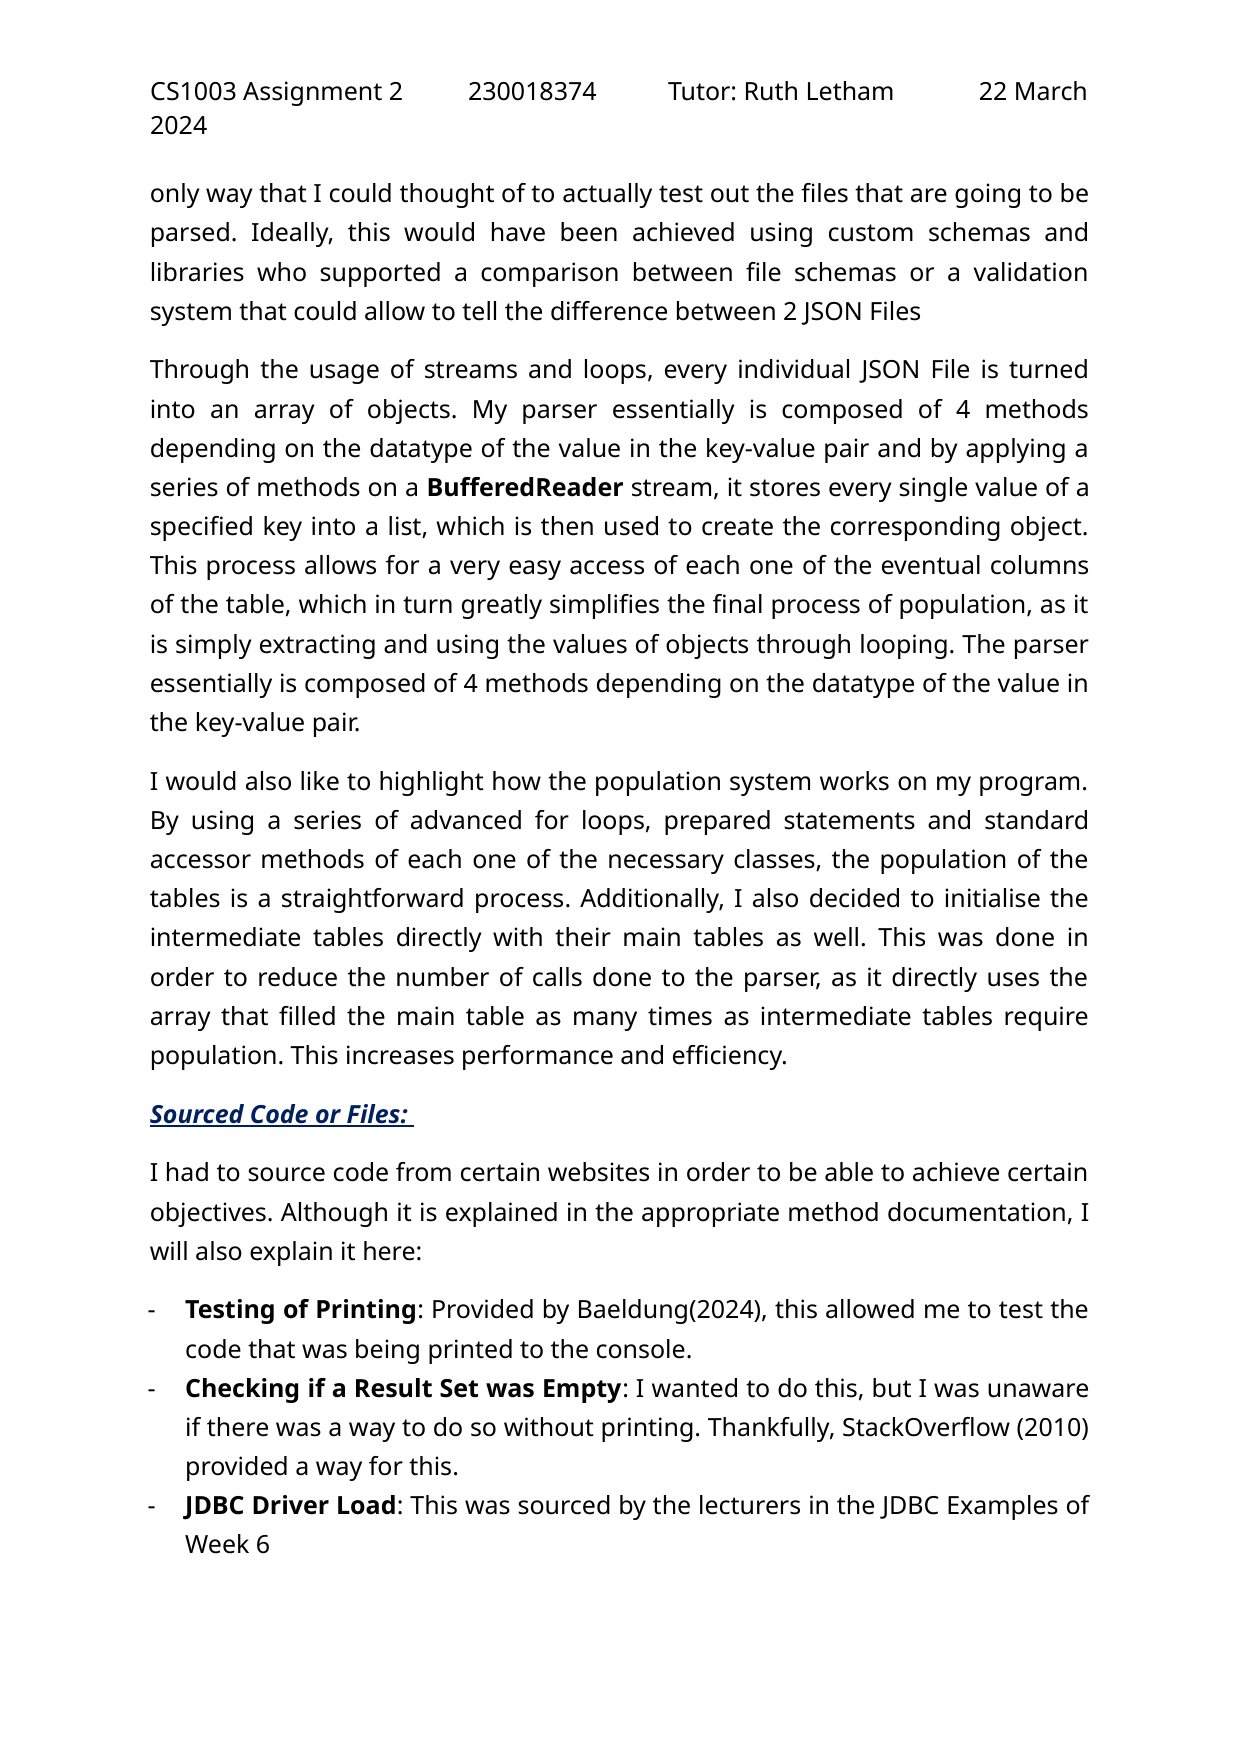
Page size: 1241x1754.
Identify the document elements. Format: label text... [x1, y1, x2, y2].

text Sourced Code or Files: [149, 1096, 1090, 1130]
text Through the usage of streams and loops, every individual JSON File is turned into an array of objects. My parser essentially is composed of 4 methods depending on the datatype of the value in the key-value pair and by applying a series of methods on a BufferedReader stream, it stores every single value of a specified key into a list, which is then used to create the corresponding object. This process allows for a very easy access of each one of the eventual columns of the table, which in turn greatly simplifies the final process of population, as it is simply extracting and using the values of objects through looping. The parser essentially is composed of 4 methods depending on the datatype of the value in the key-value pair. [149, 352, 1090, 739]
text I would also like to highlight how the population system works on my program. By using a series of advanced for loops, prepared statements and standard accessor methods of each one of the necessary classes, the population of the tables is a straightforward process. Additionally, I also decided to initialise the intermediate tables directly with their main tables as well. This was done in order to reduce the number of calls done to the parser, as it directly uses the array that filled the main table as many times as intermediate tables require population. This increases performance and efficiency. [149, 763, 1090, 1072]
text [149, 176, 1090, 327]
text I had to source code from certain websites in order to be able to achieve certain objectives. Although it is explained in the appropriate method documentation, I will also explain it here: [149, 1155, 1090, 1267]
list Checking if a Result Set was Empty: I wanted to do this, but I was unaware if there was a way to do so without printing. Thankfully, StackOverflow (2010) provided a way for this. [147, 1371, 1090, 1483]
list JDBC Driver Load: This was sourced by the lecturers in the JDBC Examples of Week 6 [147, 1488, 1090, 1561]
list Testing of Printing: Provided by Baeldung(2024), this allowed me to test the code that was being printed to the console. [147, 1292, 1090, 1365]
